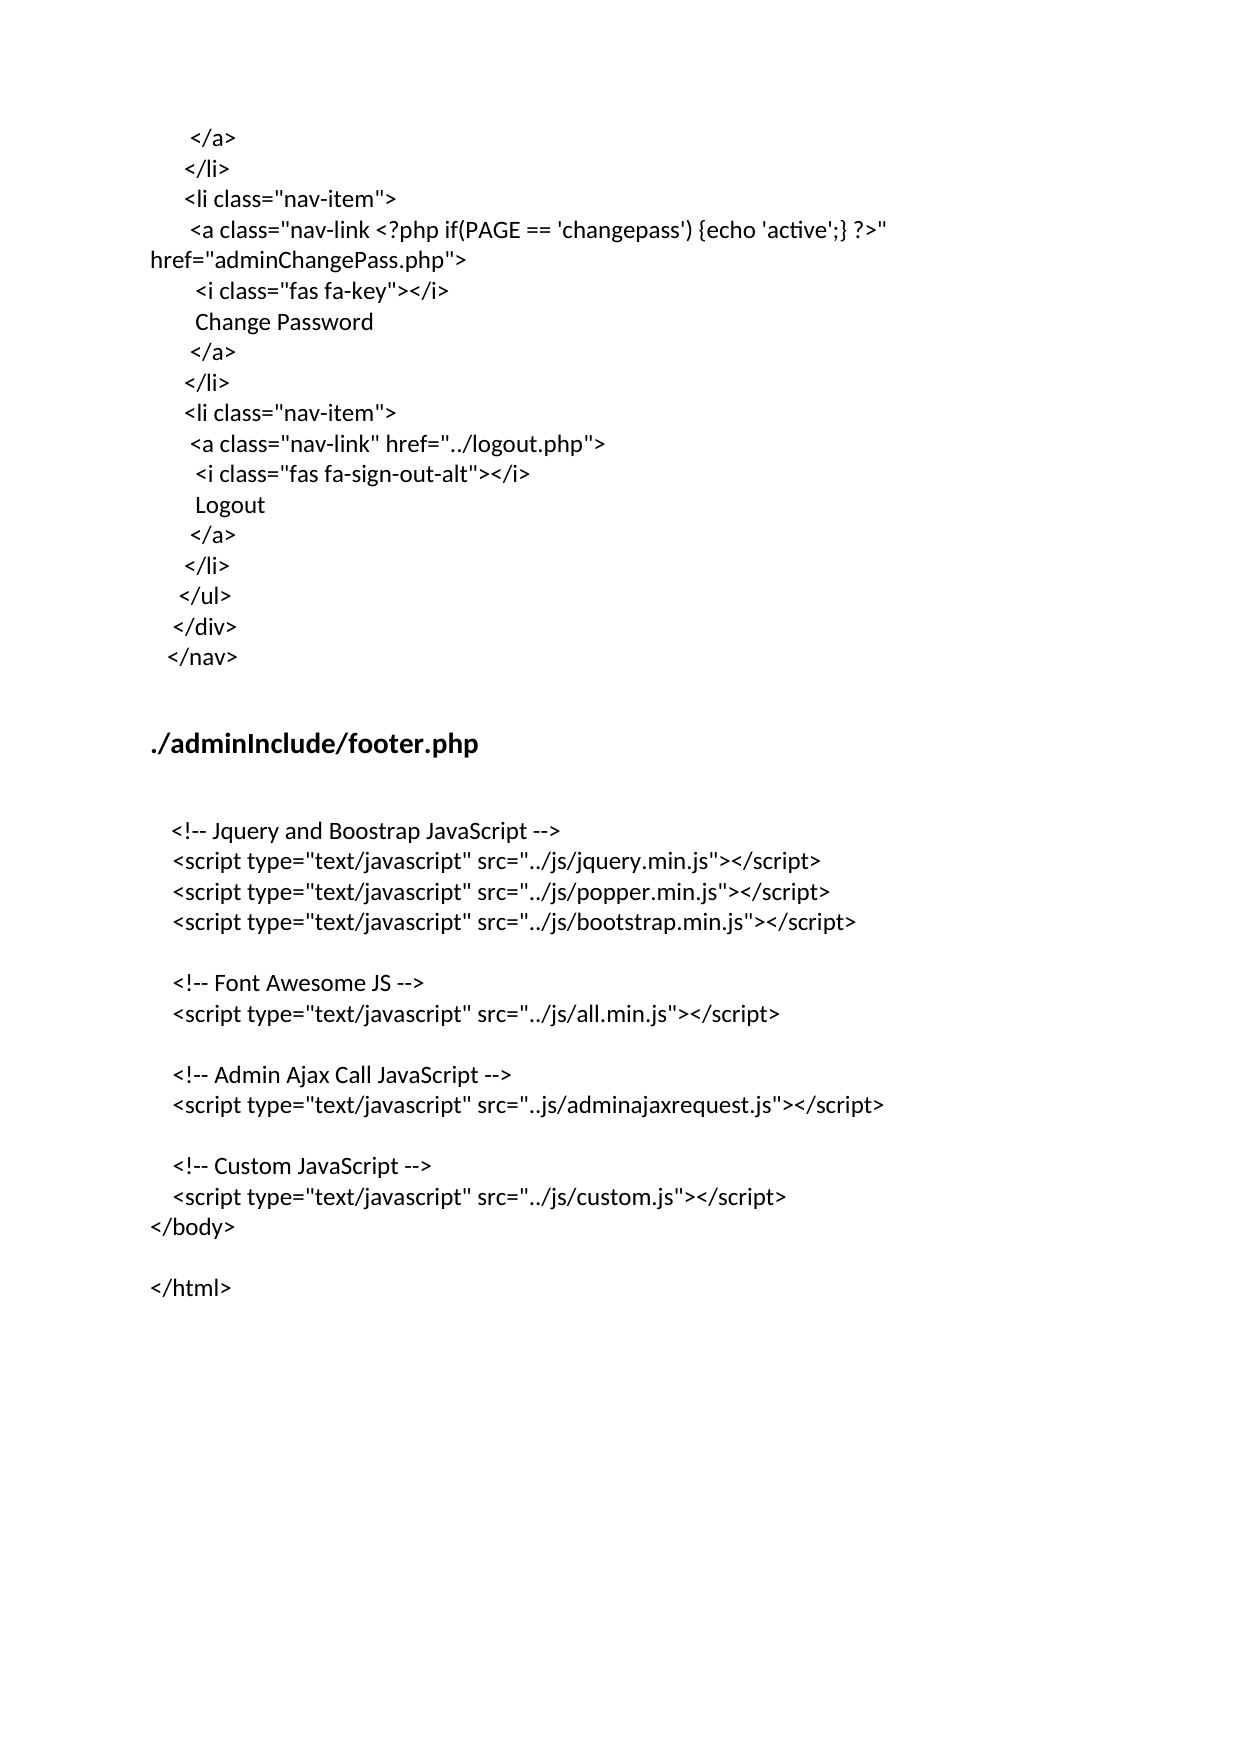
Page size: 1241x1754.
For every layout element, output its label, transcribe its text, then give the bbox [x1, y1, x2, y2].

text </nav> [150, 641, 1090, 672]
text <!-- Font Awesome JS --> [150, 967, 1090, 998]
text </body> [150, 1212, 1090, 1242]
text <!-- Jquery and Boostrap JavaScript --> [150, 815, 1090, 845]
text </a> [150, 336, 1090, 367]
text Change Password [150, 306, 1090, 336]
text <script type="text/javascript" src="../js/bootstrap.min.js"></script> [150, 906, 1090, 937]
text <a class="nav-link" href="../logout.php"> [150, 428, 1090, 458]
text </div> [150, 611, 1090, 641]
text <li class="nav-item"> [150, 184, 1090, 214]
text </li> [150, 153, 1090, 184]
text </li> [150, 550, 1090, 580]
text </a> [150, 123, 1090, 153]
text <i class="fas fa-sign-out-alt"></i> [150, 458, 1090, 489]
text <i class="fas fa-key"></i> [150, 275, 1090, 306]
text </li> [150, 367, 1090, 397]
text <script type="text/javascript" src="..js/adminajaxrequest.js"></script> [150, 1089, 1090, 1120]
text <script type="text/javascript" src="../js/all.min.js"></script> [150, 998, 1090, 1028]
text Logout [150, 489, 1090, 519]
text </ul> [150, 580, 1090, 611]
text <a class="nav-link <?php if(PAGE == 'changepass') {echo 'active';} ?>" href="adminChangePass.php"> [150, 214, 1090, 275]
text <script type="text/javascript" src="../js/custom.js"></script> [150, 1181, 1090, 1212]
text <li class="nav-item"> [150, 397, 1090, 428]
text <!-- Admin Ajax Call JavaScript --> [150, 1059, 1090, 1089]
text <script type="text/javascript" src="../js/jquery.min.js"></script> [150, 845, 1090, 876]
text </html> [150, 1273, 1090, 1303]
text <script type="text/javascript" src="../js/popper.min.js"></script> [150, 876, 1090, 906]
text </a> [150, 519, 1090, 550]
text <!-- Custom JavaScript --> [150, 1151, 1090, 1181]
text ./adminInclude/footer.php [150, 725, 1090, 761]
